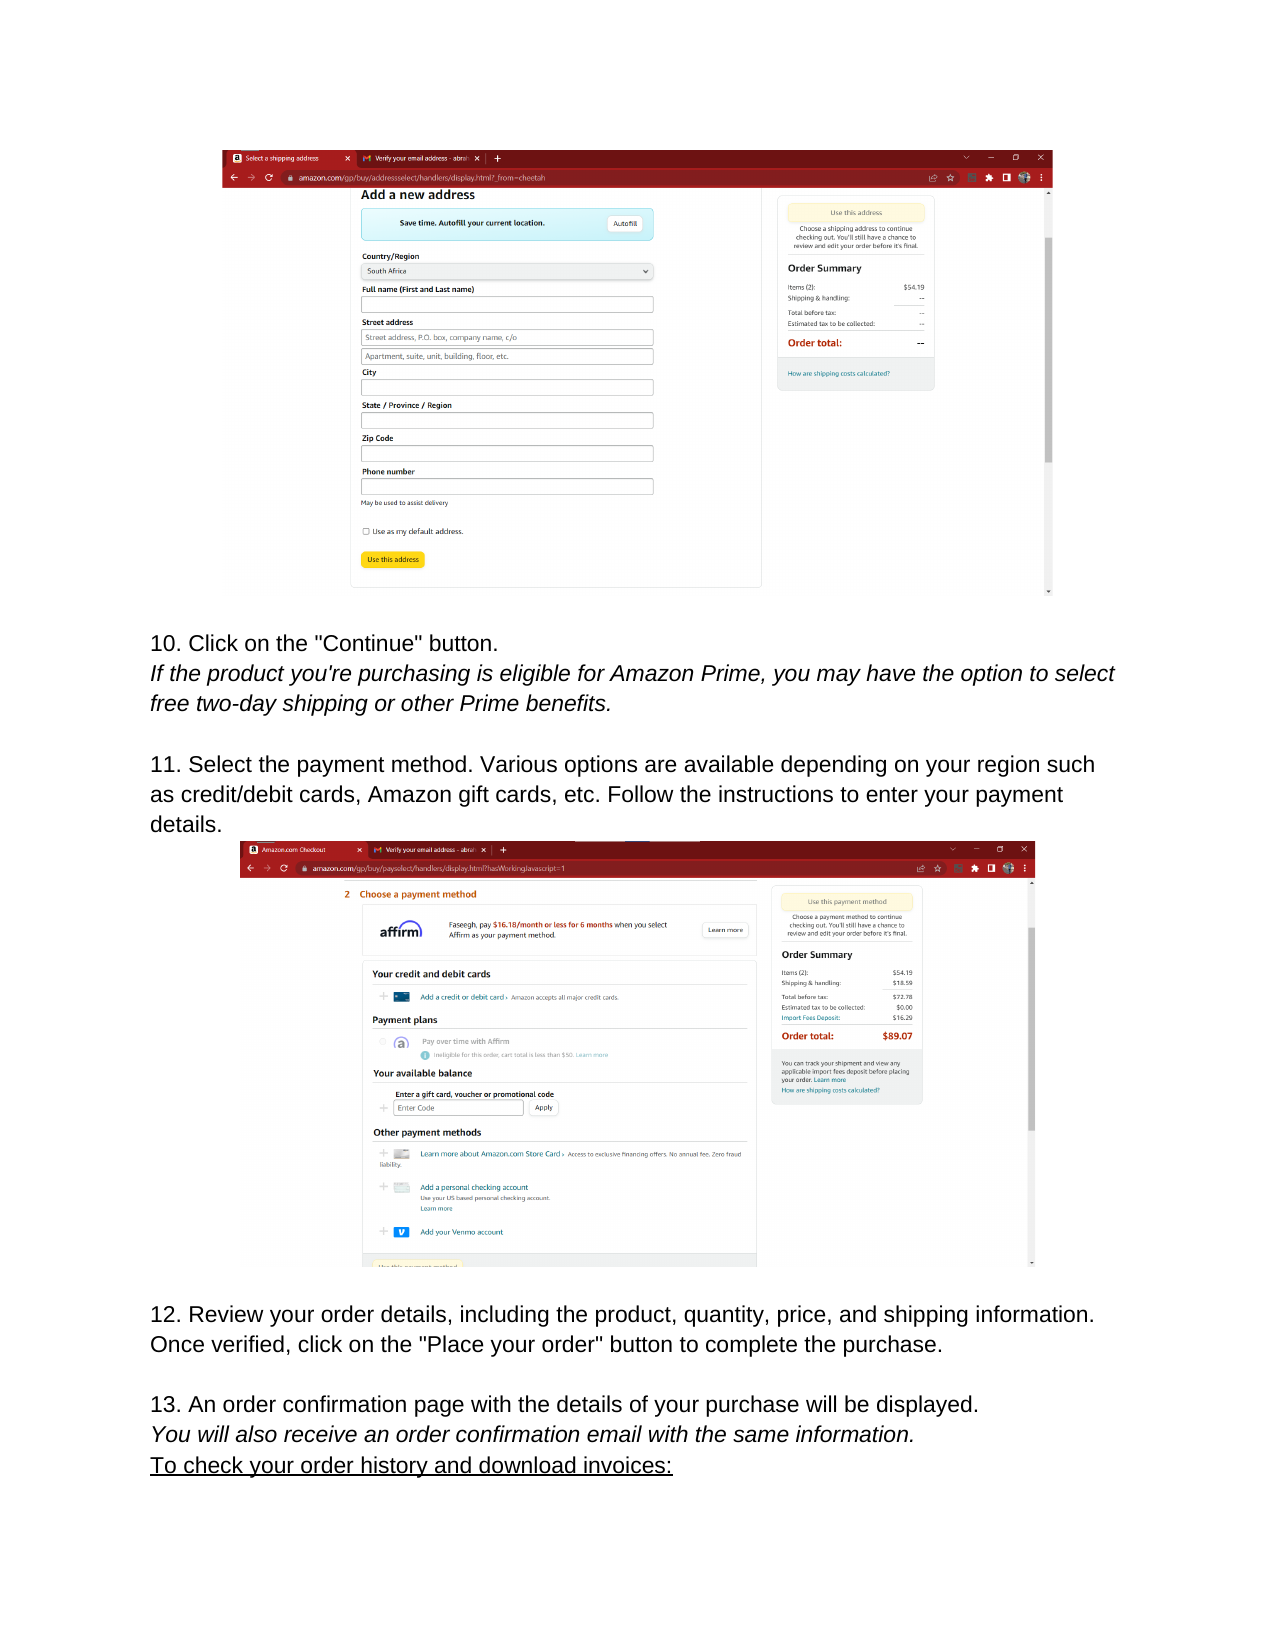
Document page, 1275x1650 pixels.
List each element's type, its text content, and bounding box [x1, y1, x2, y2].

text 10. Click on the "Continue" button. [150, 630, 1125, 656]
text You will also receive an order confirmation email with the same information. [150, 1421, 1125, 1448]
text 12. Review your order details, including the product, quantity, price, and shipping information. Once verified, click on the "Place your order" button to complete the purchase. [150, 1301, 1125, 1357]
picture [240, 841, 1036, 1267]
text 13. An order confirmation page with the details of your purchase will be displayed. [150, 1391, 1125, 1418]
text To check your order history and download invoices: [150, 1452, 1125, 1478]
text If the product you're purchasing is eligible for Amazon Prime, you may have the option to select free two-day shipping or other Prime benefits. [150, 660, 1125, 717]
text 11. Select the payment method. Various options are available depending on your region such as credit/debit cards, Amazon gift cards, etc. Follow the instructions to enter your payment details. [150, 751, 1125, 837]
picture [222, 150, 1053, 596]
